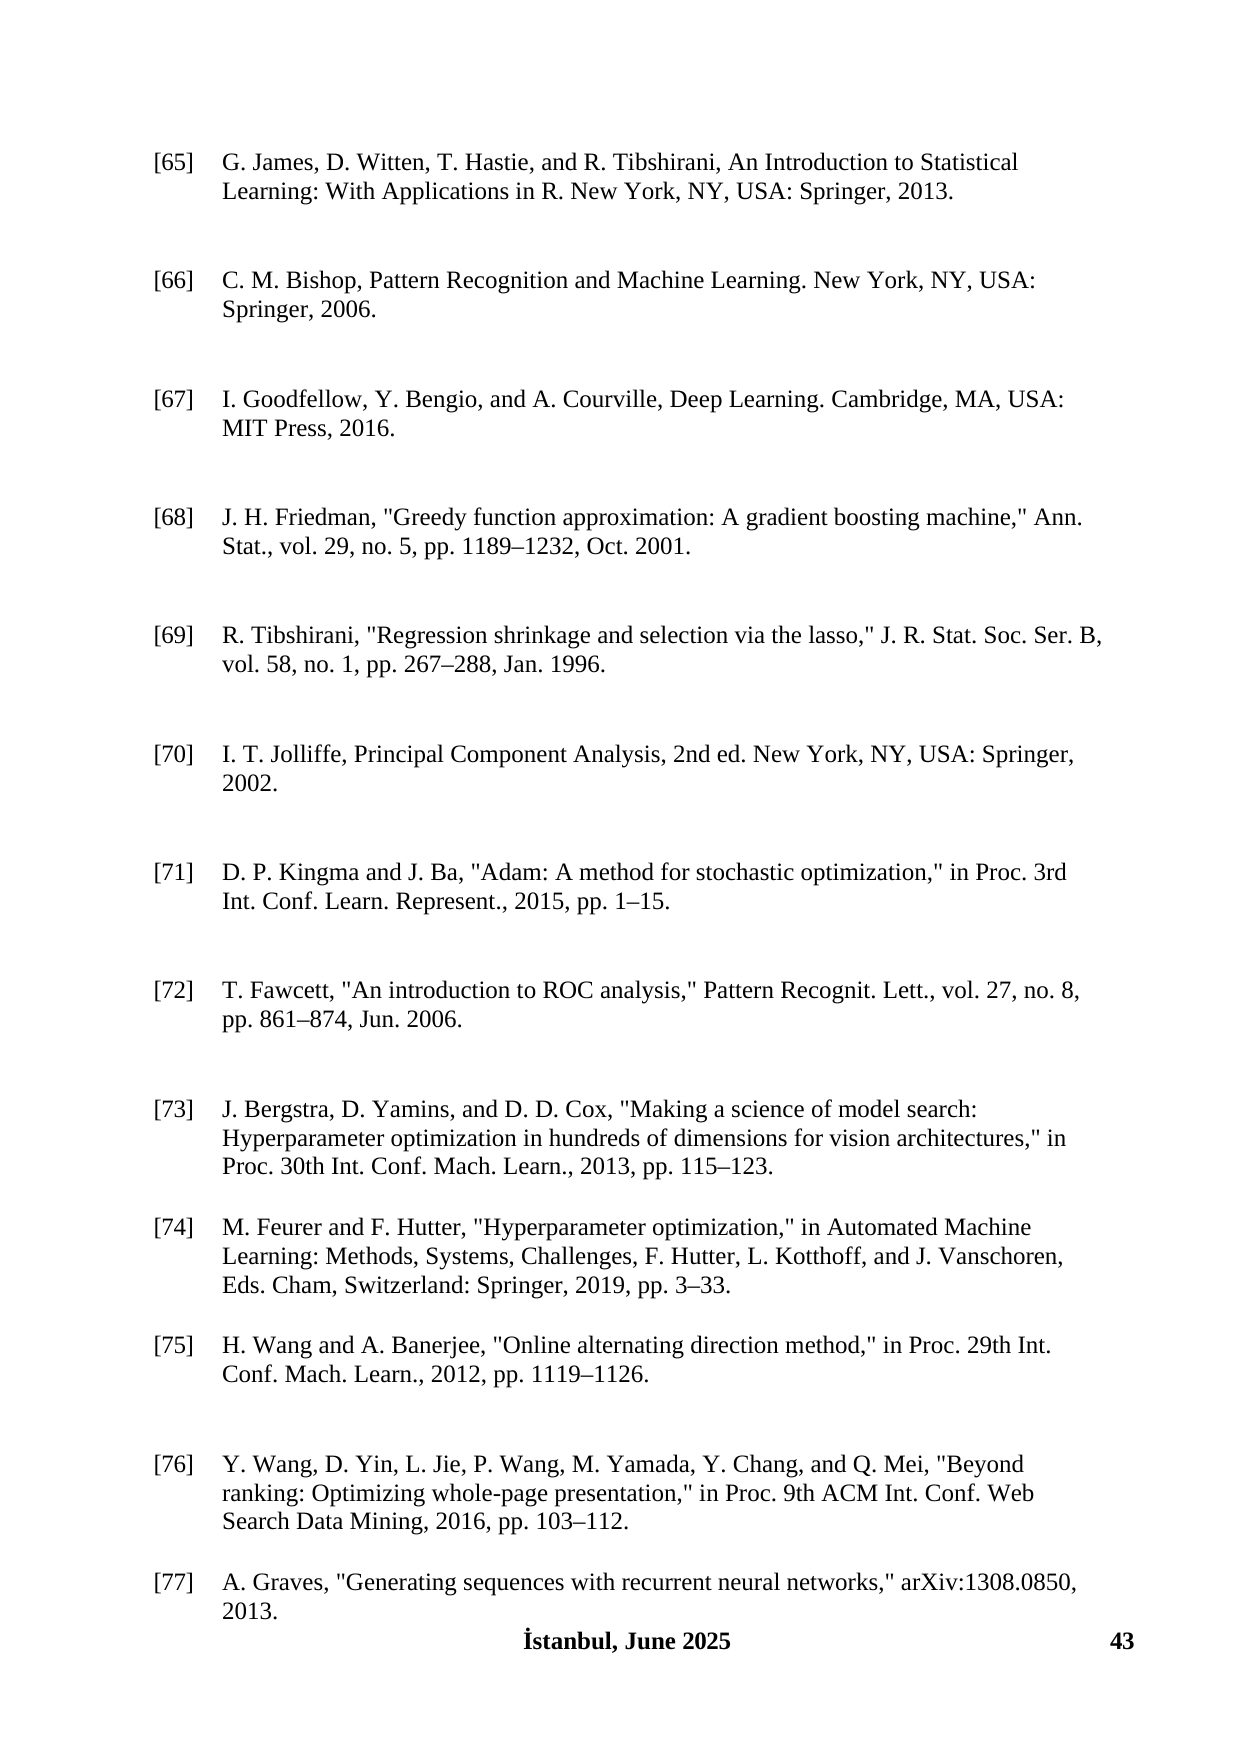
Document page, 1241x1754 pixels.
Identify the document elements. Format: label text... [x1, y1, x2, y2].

table_cell I. Goodfellow, Y. Bengio, and A. Courville, Deep Learning. Cambridge, MA, USA: MIT Press, 2016. [207, 374, 1122, 492]
table_cell Y. Wang, D. Yin, L. Jie, P. Wang, M. Yamada, Y. Chang, and Q. Mei, "Beyond ranking: Optimizing whole-page presentation," in Proc. 9th ACM Int. Conf. Web Search Data Mining, 2016, pp. 103–112. [207, 1439, 1122, 1557]
table_cell [69] [148, 611, 207, 729]
table_cell D. P. Kingma and J. Ba, "Adam: A method for stochastic optimization," in Proc. 3rd Int. Conf. Learn. Represent., 2015, pp. 1–15. [207, 848, 1122, 966]
table_cell I. T. Jolliffe, Principal Component Analysis, 2nd ed. New York, NY, USA: Springer, 2002. [207, 729, 1122, 847]
table_cell R. Tibshirani, "Regression shrinkage and selection via the lasso," J. R. Stat. Soc. Ser. B, vol. 58, no. 1, pp. 267–288, Jan. 1996. [207, 611, 1122, 729]
table_cell G. James, D. Witten, T. Hastie, and R. Tibshirani, An Introduction to Statistical Learning: With Applications in R. New York, NY, USA: Springer, 2013. [207, 138, 1122, 256]
table_cell [72] [148, 966, 207, 1084]
table_cell T. Fawcett, "An introduction to ROC analysis," Pattern Recognit. Lett., vol. 27, no. 8, pp. 861–874, Jun. 2006. [207, 966, 1122, 1084]
table_cell [71] [148, 848, 207, 966]
table_cell [65] [148, 138, 207, 256]
table_cell [74] [148, 1203, 207, 1321]
table_cell J. Bergstra, D. Yamins, and D. D. Cox, "Making a science of model search: Hyperparameter optimization in hundreds of dimensions for vision architectures," in Proc. 30th Int. Conf. Mach. Learn., 2013, pp. 115–123. [207, 1084, 1122, 1202]
table_cell [70] [148, 729, 207, 847]
table_cell A. Graves, "Generating sequences with recurrent neural networks," arXiv:1308.0850, 2013. [207, 1558, 1122, 1629]
table_cell [66] [148, 256, 207, 374]
table_cell H. Wang and A. Banerjee, "Online alternating direction method," in Proc. 29th Int. Conf. Mach. Learn., 2012, pp. 1119–1126. [207, 1321, 1122, 1439]
table_cell [77] [148, 1558, 207, 1629]
table_cell C. M. Bishop, Pattern Recognition and Machine Learning. New York, NY, USA: Springer, 2006. [207, 256, 1122, 374]
table_cell [76] [148, 1439, 207, 1557]
table_cell [75] [148, 1321, 207, 1439]
table_cell [73] [148, 1084, 207, 1202]
table_cell [68] [148, 493, 207, 611]
table_cell [67] [148, 374, 207, 492]
table_cell J. H. Friedman, "Greedy function approximation: A gradient boosting machine," Ann. Stat., vol. 29, no. 5, pp. 1189–1232, Oct. 2001. [207, 493, 1122, 611]
table_cell M. Feurer and F. Hutter, "Hyperparameter optimization," in Automated Machine Learning: Methods, Systems, Challenges, F. Hutter, L. Kotthoff, and J. Vanschoren, Eds. Cham, Switzerland: Springer, 2019, pp. 3–33. [207, 1203, 1122, 1321]
